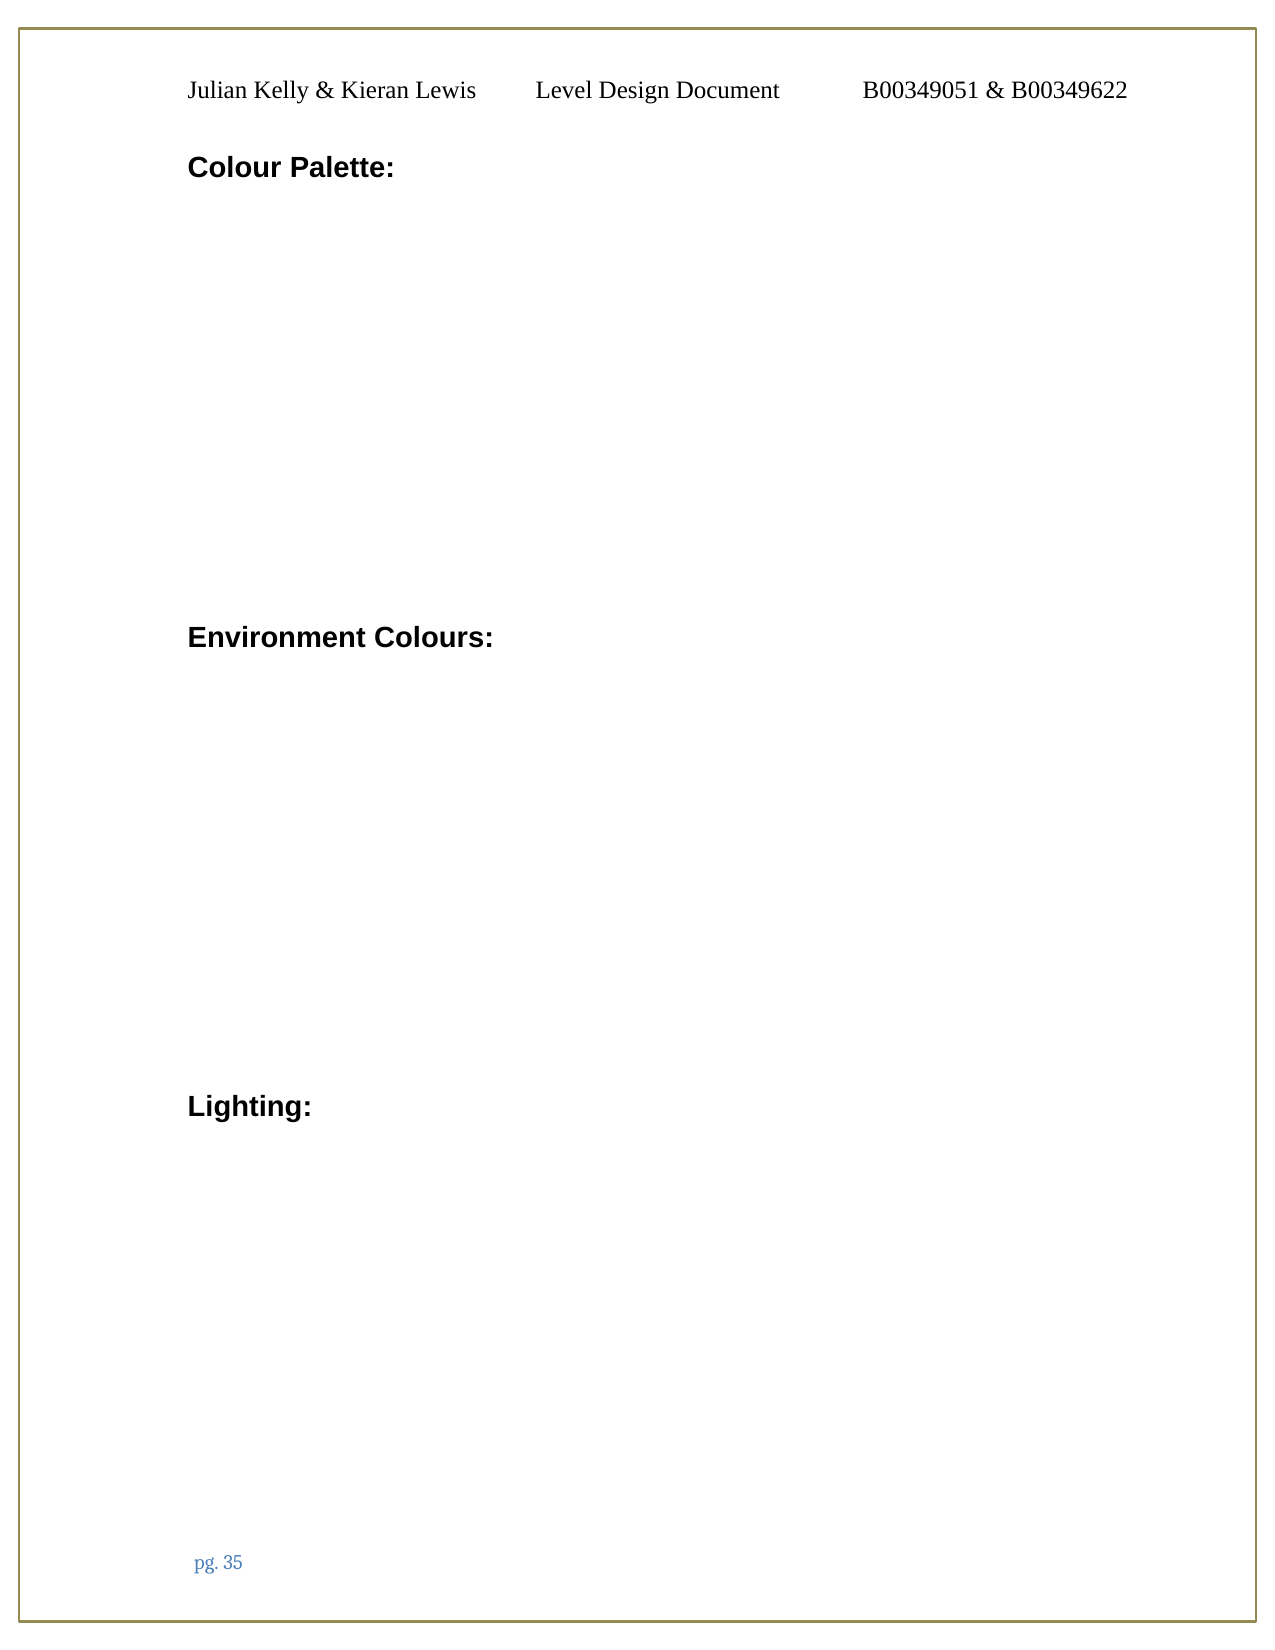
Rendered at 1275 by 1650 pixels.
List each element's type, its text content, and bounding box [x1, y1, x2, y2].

text Colour Palette: [187, 150, 1087, 183]
text Lighting: [187, 1089, 1087, 1123]
subtitle Environment Colours: [187, 619, 1087, 653]
